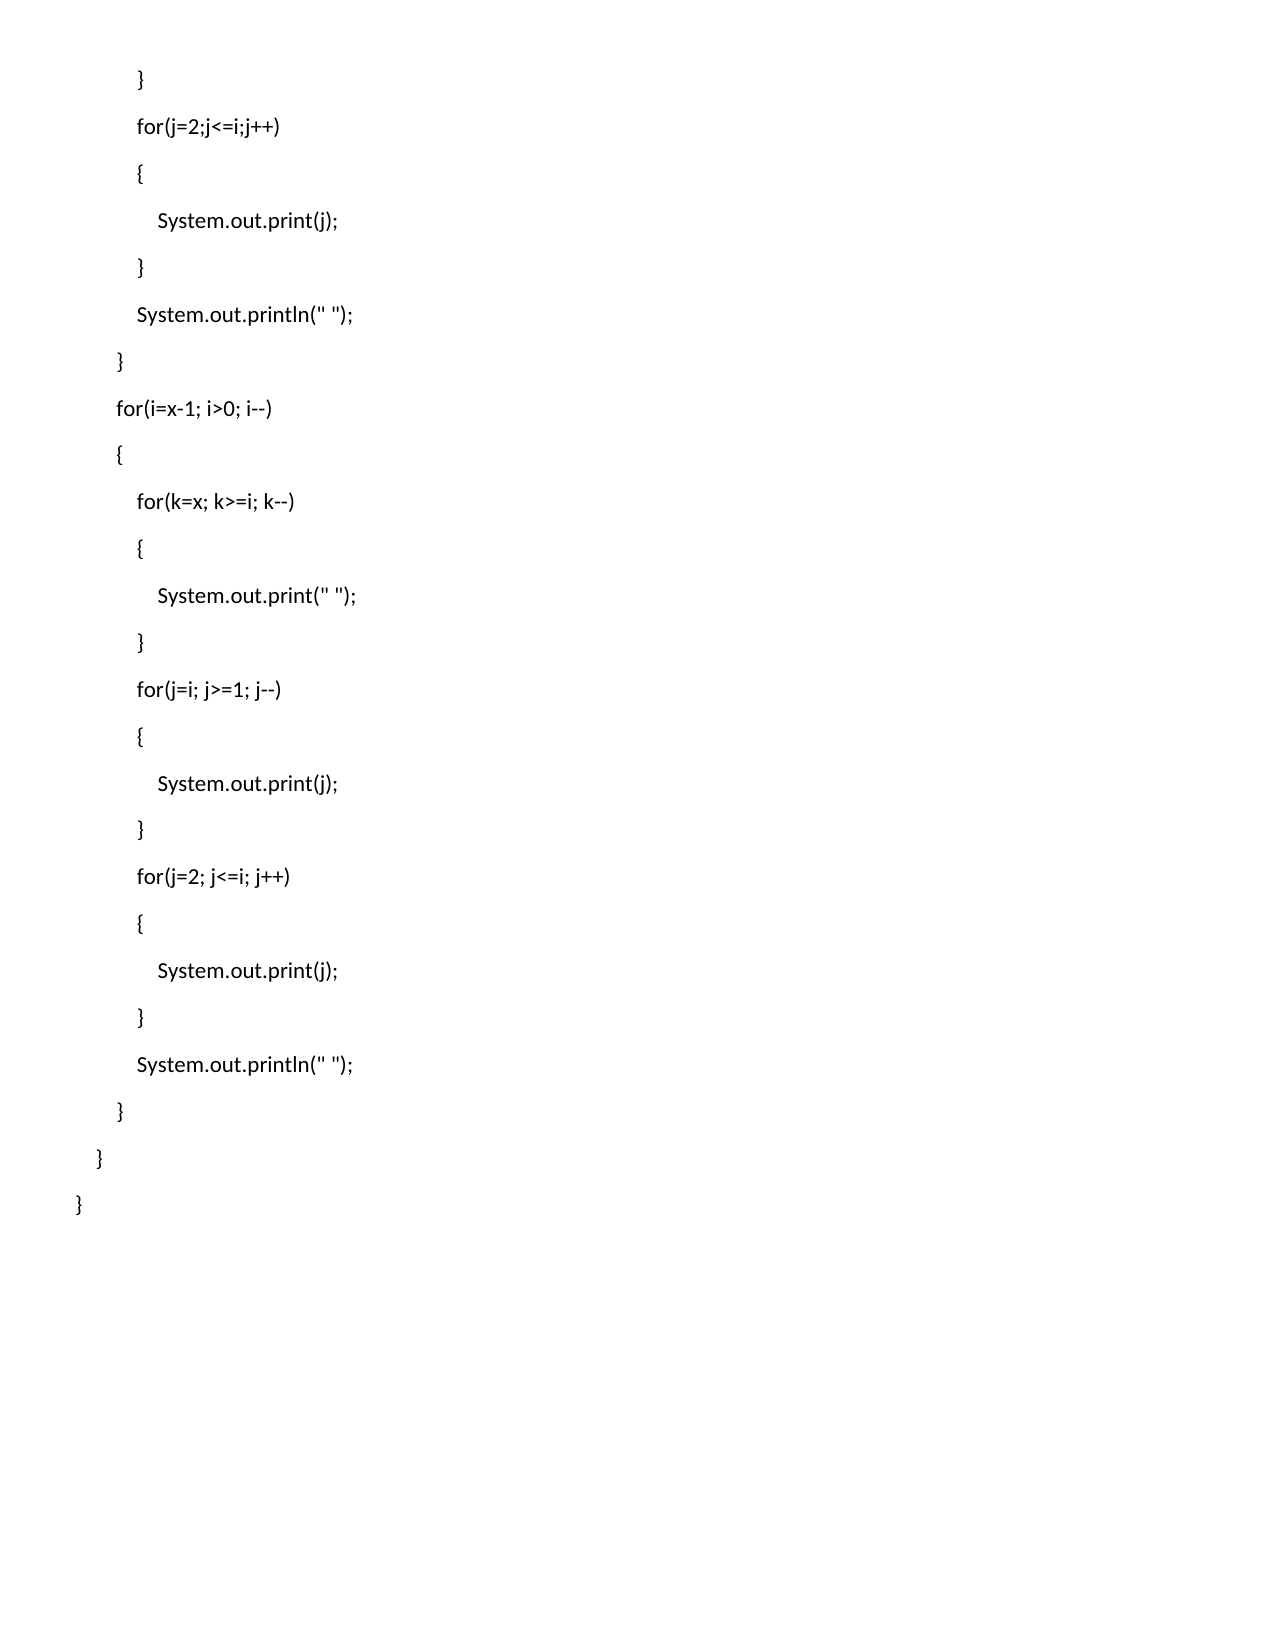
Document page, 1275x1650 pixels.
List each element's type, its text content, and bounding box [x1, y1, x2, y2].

text } [75, 347, 1181, 375]
text { [75, 909, 1181, 937]
text } [75, 628, 1181, 656]
text } [75, 1097, 1181, 1125]
text System.out.print(j); [75, 206, 1181, 234]
text } [75, 253, 1181, 281]
text { [75, 534, 1181, 562]
text for(j=2; j<=i; j++) [75, 862, 1181, 891]
text System.out.print(" "); [75, 581, 1181, 609]
text } [75, 816, 1181, 844]
text } [75, 1144, 1181, 1172]
text System.out.println(" "); [75, 300, 1181, 328]
text } [75, 66, 1181, 94]
text { [75, 441, 1181, 469]
text for(i=x-1; i>0; i--) [75, 394, 1181, 422]
text } [75, 1191, 1181, 1219]
text { [75, 722, 1181, 750]
text { [75, 159, 1181, 187]
text System.out.print(j); [75, 956, 1181, 984]
text System.out.print(j); [75, 769, 1181, 797]
text System.out.println(" "); [75, 1050, 1181, 1078]
text } [75, 1003, 1181, 1031]
text for(j=i; j>=1; j--) [75, 675, 1181, 703]
text for(k=x; k>=i; k--) [75, 487, 1181, 516]
text for(j=2;j<=i;j++) [75, 112, 1181, 141]
